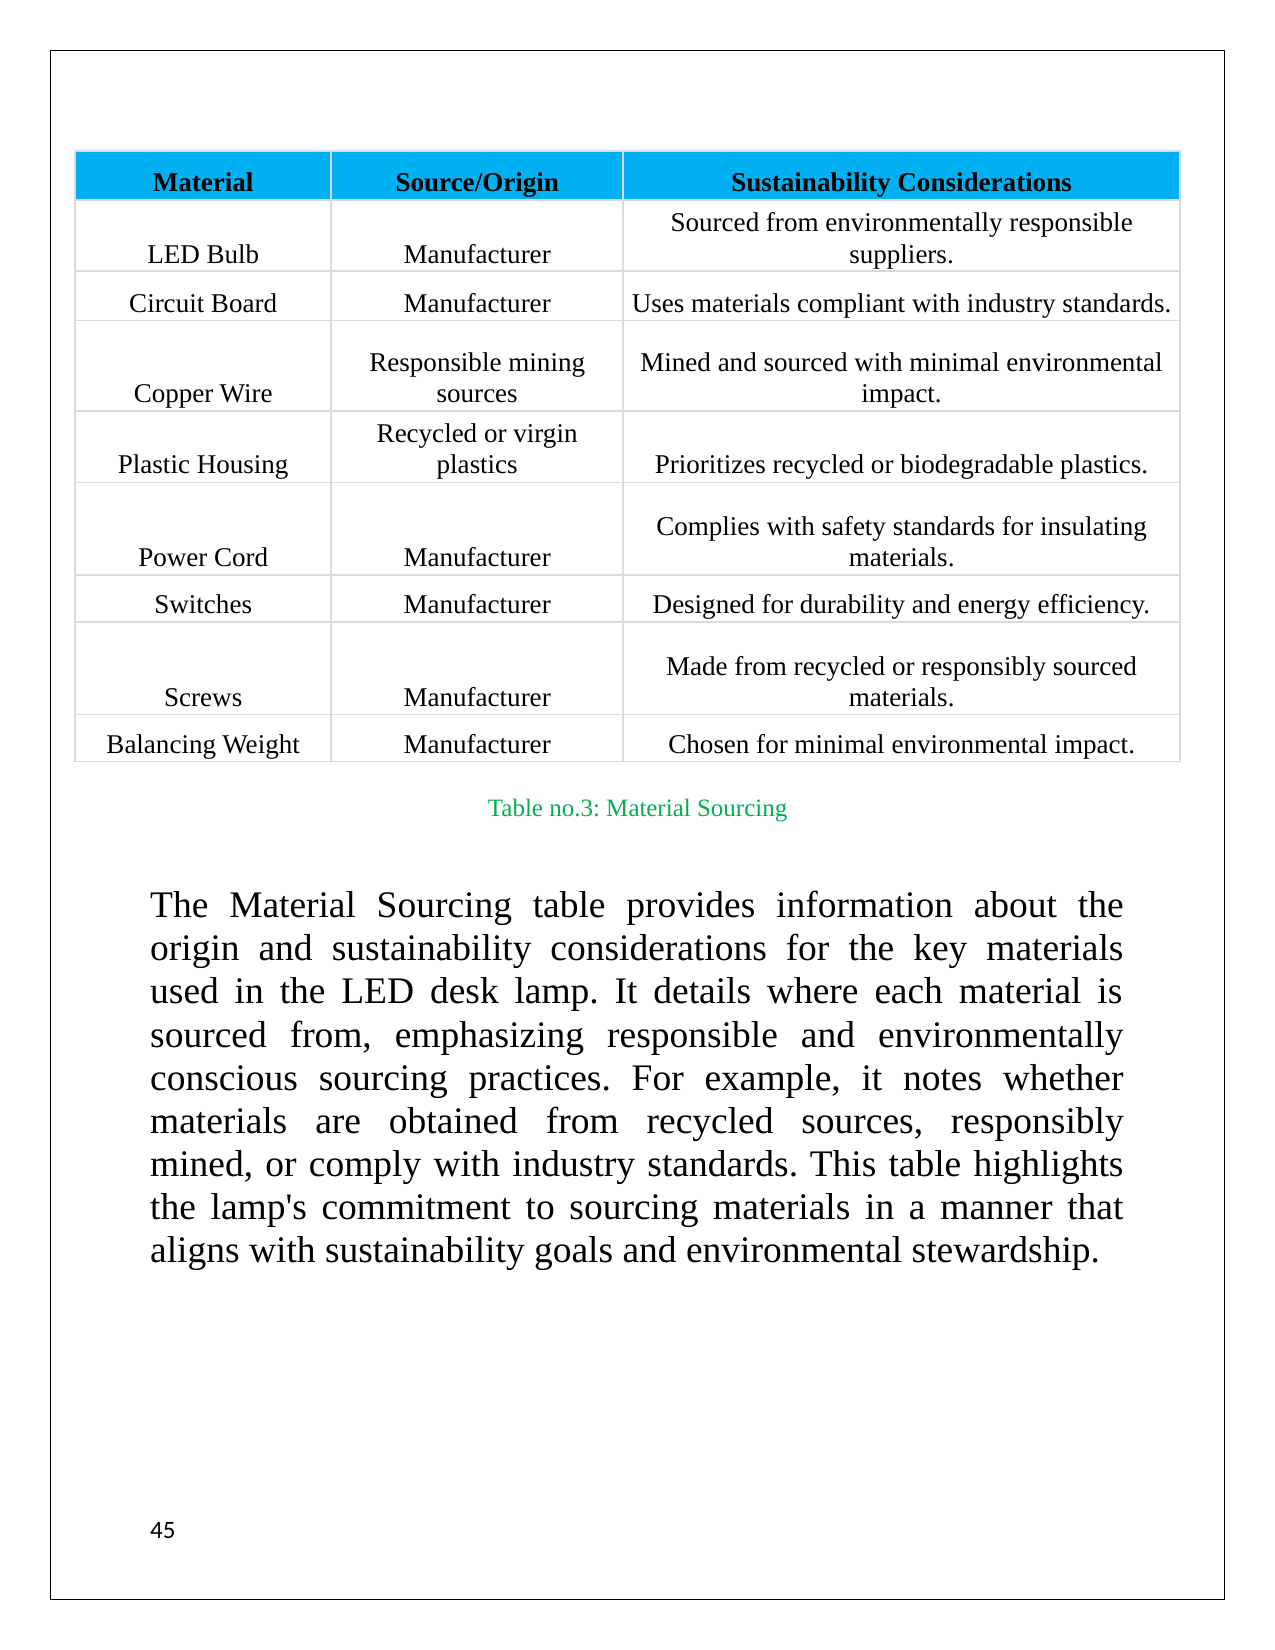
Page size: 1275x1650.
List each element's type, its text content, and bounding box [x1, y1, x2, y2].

table_cell Manufacturer [332, 201, 622, 270]
table_cell Copper Wire [76, 321, 330, 410]
table_cell Complies with safety standards for insulating materials. [624, 483, 1179, 574]
table_cell Manufacturer [332, 483, 622, 574]
table_cell Circuit Board [76, 272, 330, 320]
table_header Material [76, 152, 330, 199]
table_cell Mined and sourced with minimal environmental impact. [624, 321, 1179, 410]
table_cell Prioritizes recycled or biodegradable plastics. [624, 412, 1179, 481]
table_header Source/Origin [332, 152, 622, 199]
table_header Sustainability Considerations [624, 152, 1179, 199]
table_cell LED Bulb [76, 201, 330, 270]
table_cell Uses materials compliant with industry standards. [624, 272, 1179, 320]
text Table no.3: Material Sourcing [150, 793, 1125, 822]
table_cell Made from recycled or responsibly sourced materials. [624, 623, 1179, 713]
table_cell Power Cord [76, 483, 330, 574]
table_cell Chosen for minimal environmental impact. [624, 715, 1179, 761]
table_cell Manufacturer [332, 623, 622, 713]
table_cell Manufacturer [332, 272, 622, 320]
table_cell Recycled or virgin plastics [332, 412, 622, 481]
table_cell Screws [76, 623, 330, 713]
table_cell Manufacturer [332, 715, 622, 761]
table_cell Designed for durability and energy efficiency. [624, 576, 1179, 621]
table_cell Manufacturer [332, 576, 622, 621]
text The Material Sourcing table provides information about the origin and sustainability considerations for the key materials used in the LED desk lamp. It details where each material is sourced from, emphasizing responsible and environmentally conscious sourcing practices. For example, it notes whether materials are obtained from recycled sources, responsibly mined, or comply with industry standards. This table highlights the lamp's commitment to sourcing materials in a manner that aligns with sustainability goals and environmental stewardship. [150, 883, 1125, 1271]
table_cell Balancing Weight [76, 715, 330, 761]
table_cell Responsible mining sources [332, 321, 622, 410]
table_cell Plastic Housing [76, 412, 330, 481]
table_cell Switches [76, 576, 330, 621]
table_cell Sourced from environmentally responsible suppliers. [624, 201, 1179, 270]
